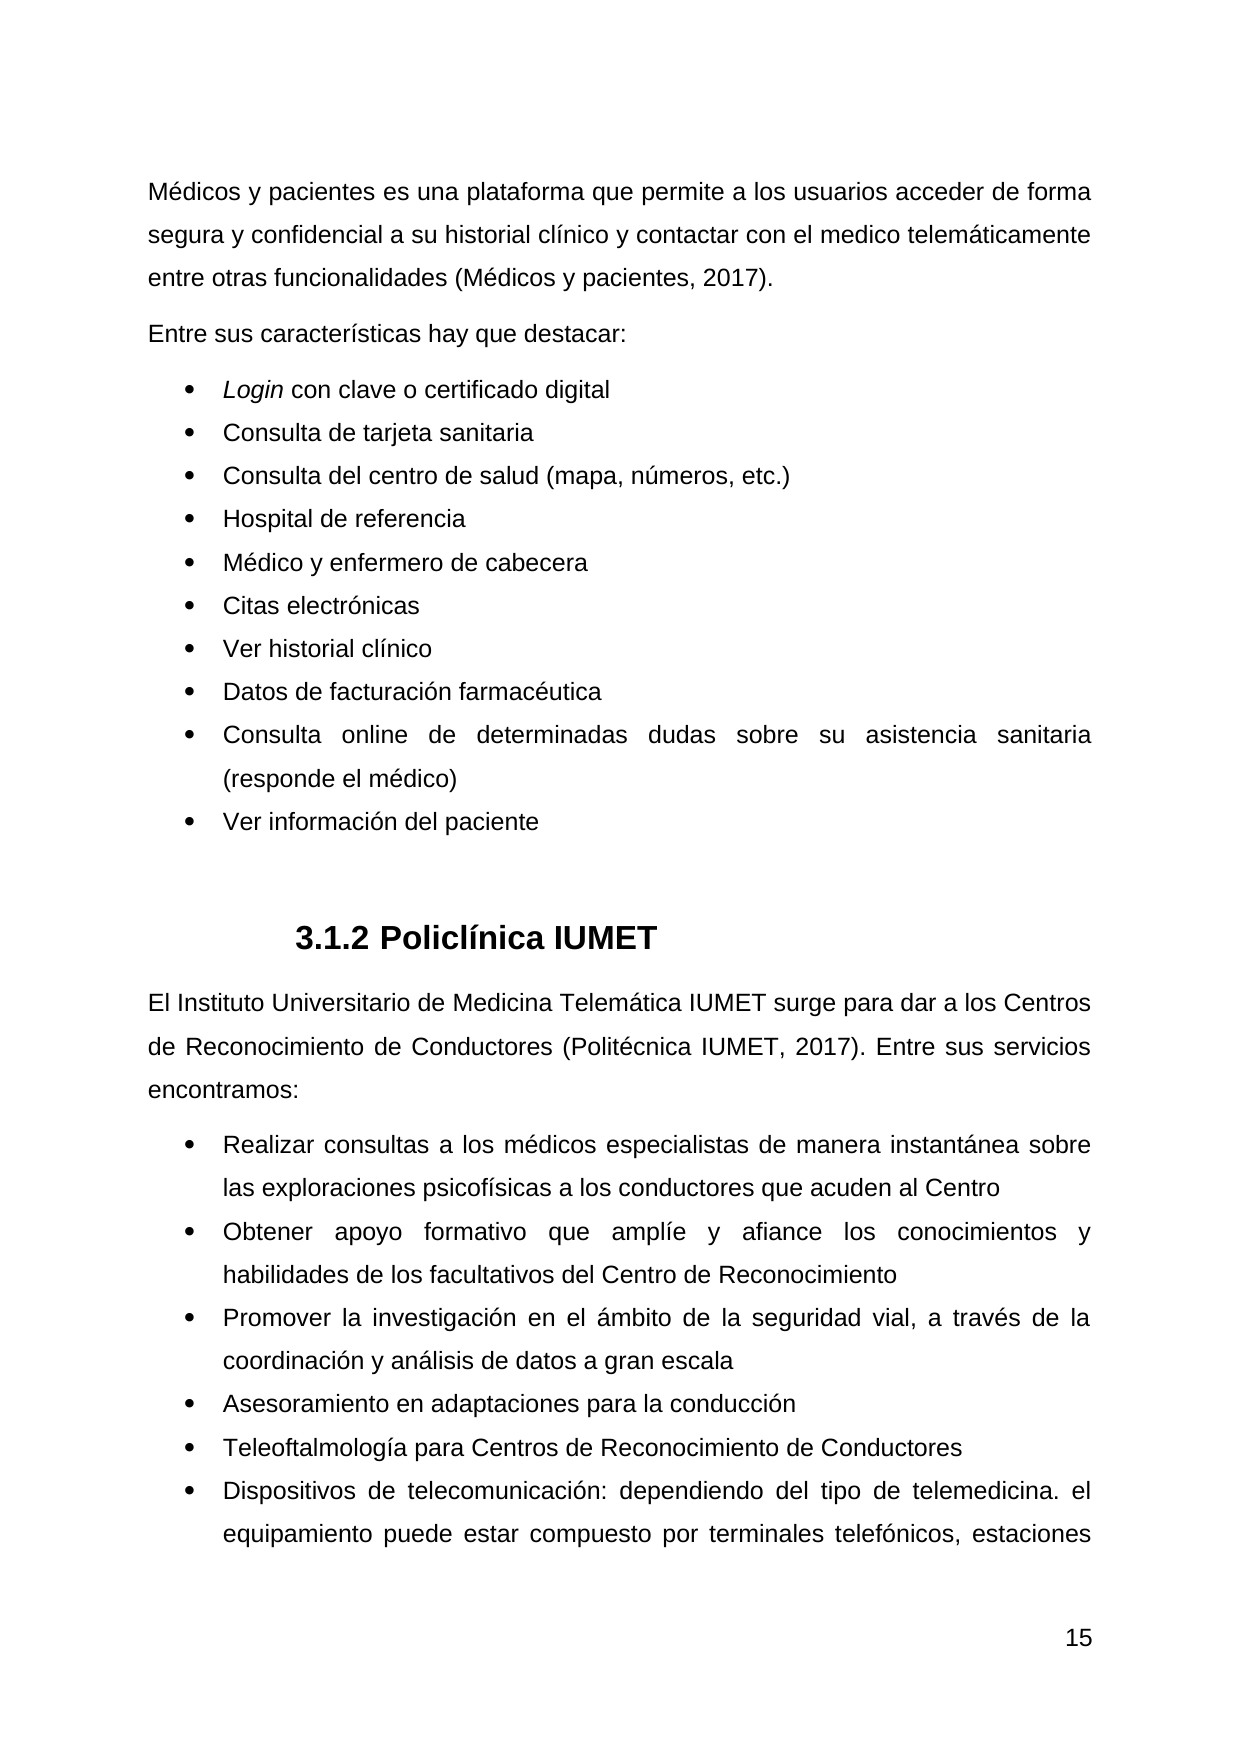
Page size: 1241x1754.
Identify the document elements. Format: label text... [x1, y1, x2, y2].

list Promover la investigación en el ámbito de la seguridad vial, a través de la coordinación y análisis de datos a gran escala [185, 1303, 1092, 1375]
list Consulta de tarjeta sanitaria [185, 418, 1092, 447]
list Médico y enfermero de cabecera [185, 548, 1092, 576]
list Ver información del paciente [185, 807, 1092, 836]
subtitle Policlínica IUMET [295, 918, 1092, 957]
list Consulta online de determinadas dudas sobre su asistencia sanitaria (responde el médico) [185, 721, 1092, 792]
list Obtener apoyo formativo que amplíe y afiance los conocimientos y habilidades de los facultativos del Centro de Reconocimiento [185, 1217, 1092, 1288]
list Citas electrónicas [185, 591, 1092, 620]
list Datos de facturación farmacéutica [185, 677, 1092, 706]
list Consulta del centro de salud (mapa, números, etc.) [185, 461, 1092, 490]
text El Instituto Universitario de Medicina Telemática IUMET surge para dar a los Centros de Reconocimiento de Conductores (Politécnica IUMET, 2017). Entre sus servicios encontramos: [148, 988, 1092, 1103]
list Hospital de referencia [185, 504, 1092, 533]
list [185, 1476, 1092, 1548]
list Login con clave o certificado digital [185, 375, 1092, 403]
list Teleoftalmología para Centros de Reconocimiento de Conductores [185, 1432, 1092, 1461]
text Médicos y pacientes es una plataforma que permite a los usuarios acceder de forma segura y confidencial a su historial clínico y contactar con el medico telemáticamente entre otras funcionalidades (Médicos y pacientes, 2017). [148, 177, 1092, 292]
text Entre sus características hay que destacar: [148, 319, 1092, 348]
list Ver historial clínico [185, 634, 1092, 663]
list Asesoramiento en adaptaciones para la conducción [185, 1389, 1092, 1418]
list Realizar consultas a los médicos especialistas de manera instantánea sobre las exploraciones psicofísicas a los conductores que acuden al Centro [185, 1130, 1092, 1202]
